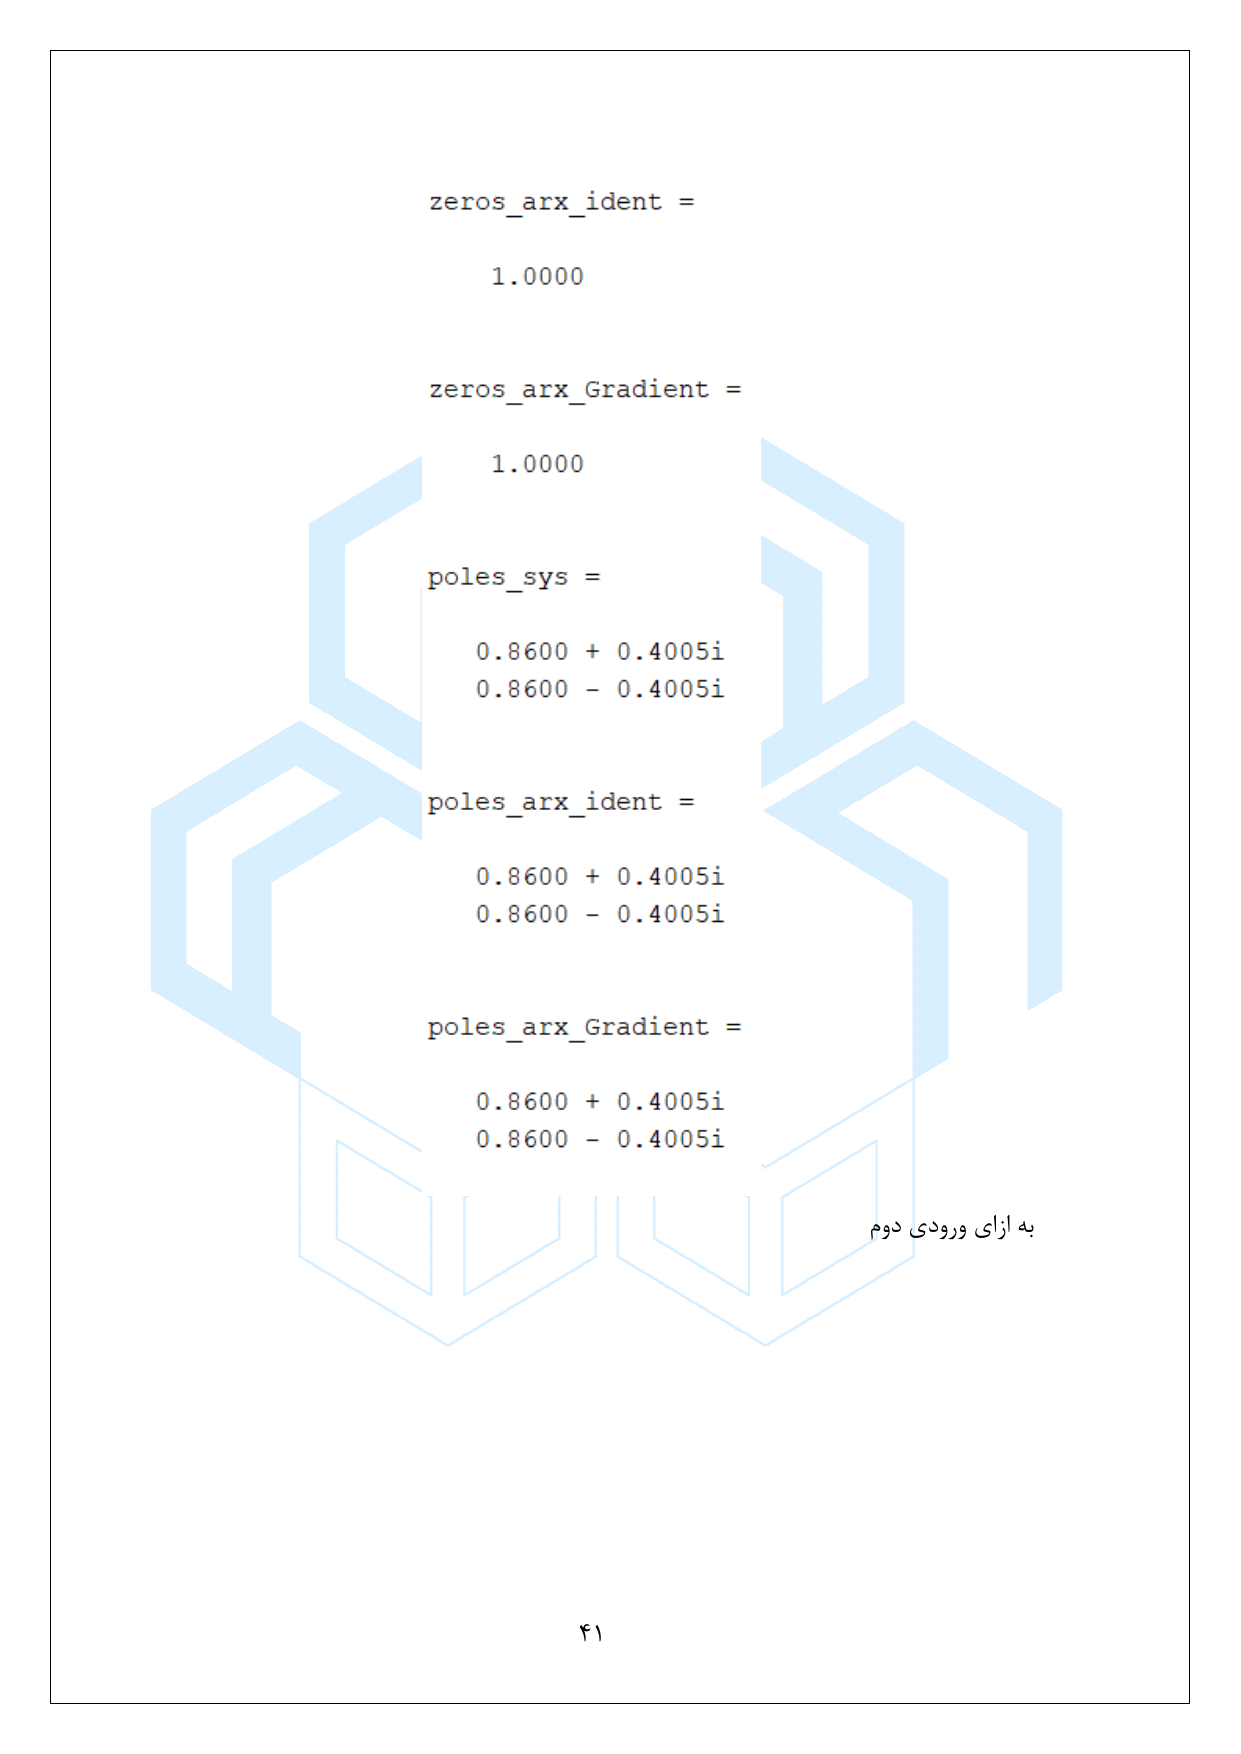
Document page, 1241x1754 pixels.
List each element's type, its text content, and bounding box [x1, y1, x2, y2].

picture [422, 177, 762, 1196]
text به ازای ورودی دوم [150, 1213, 1063, 1242]
